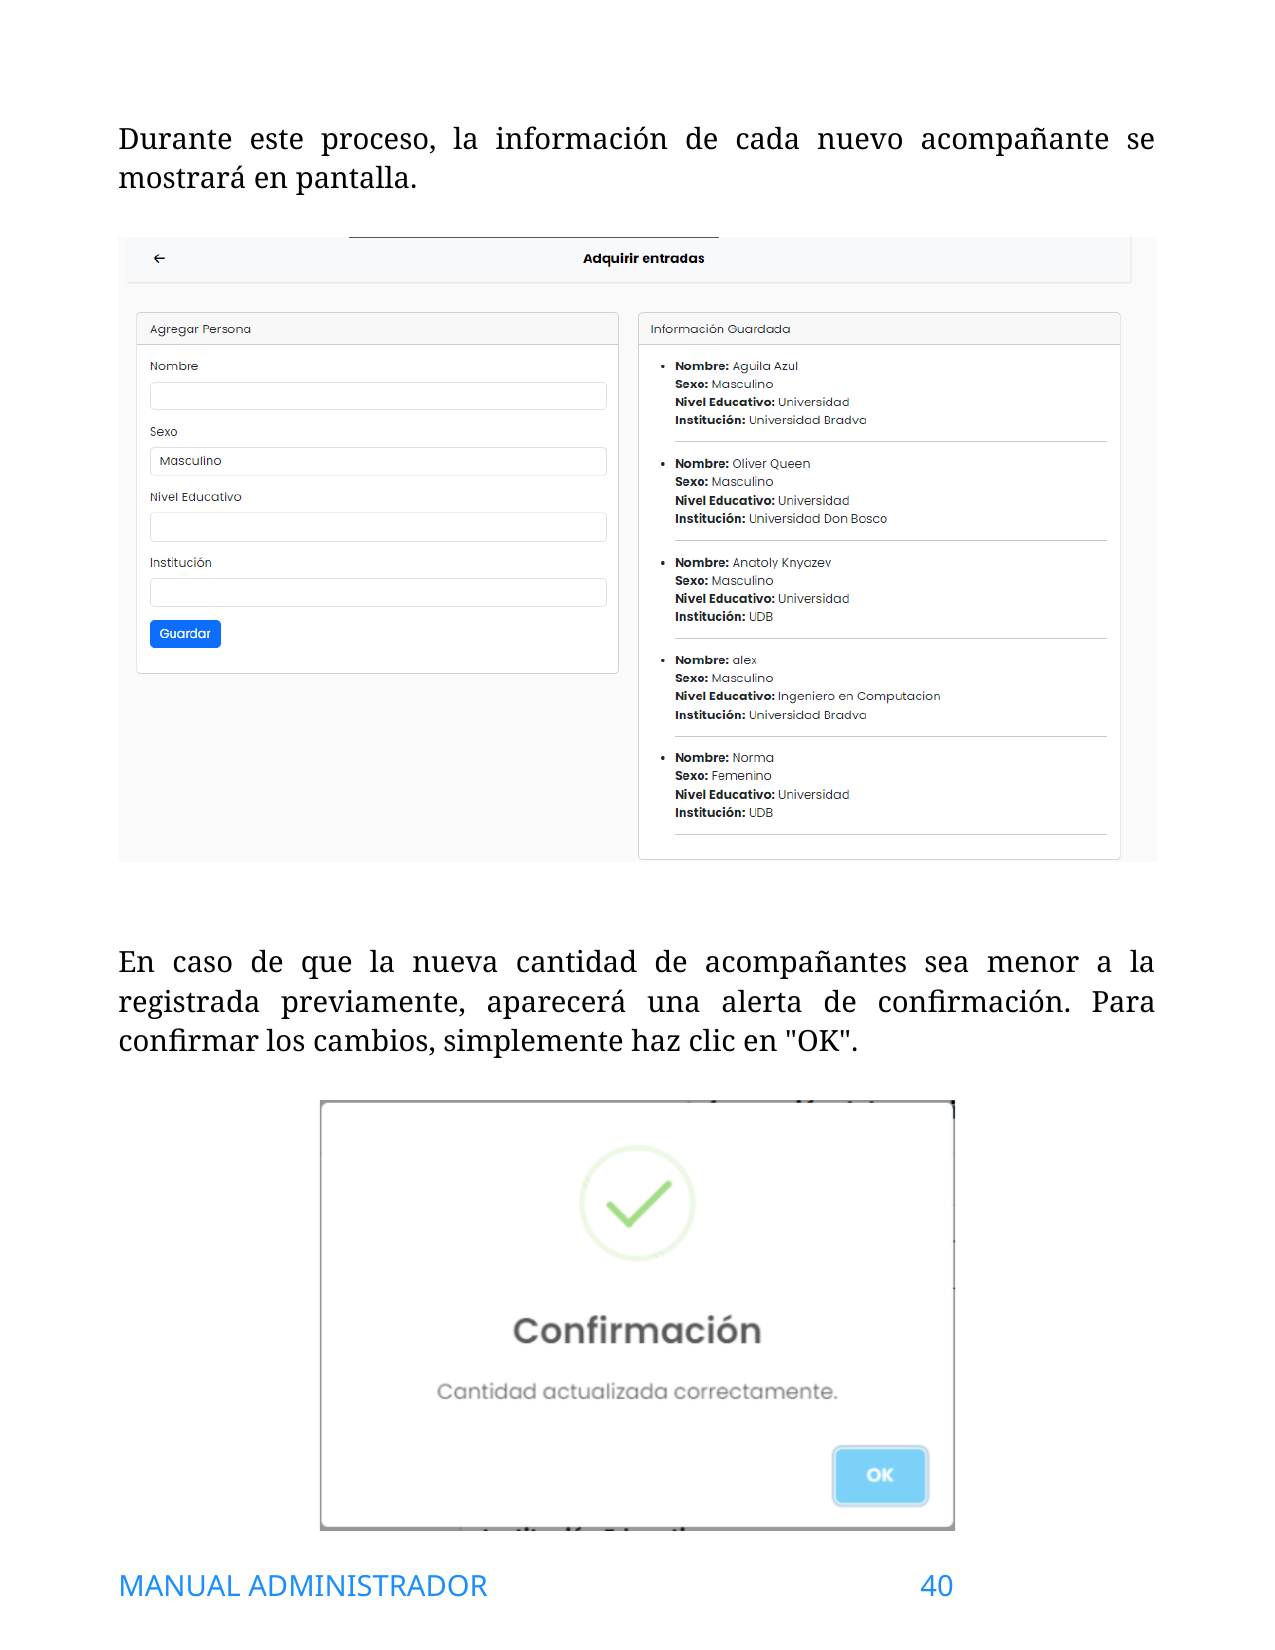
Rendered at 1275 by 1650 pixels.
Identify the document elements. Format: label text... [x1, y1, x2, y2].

picture [118, 237, 1157, 862]
text En caso de que la nueva cantidad de acompañantes sea menor a la registrada previamente, aparecerá una alerta de confirmación. Para confirmar los cambios, simplemente haz clic en "OK". [118, 941, 1157, 1060]
text Durante este proceso, la información de cada nuevo acompañante se mostrará en pantalla. [118, 118, 1157, 197]
picture [319, 1100, 956, 1531]
